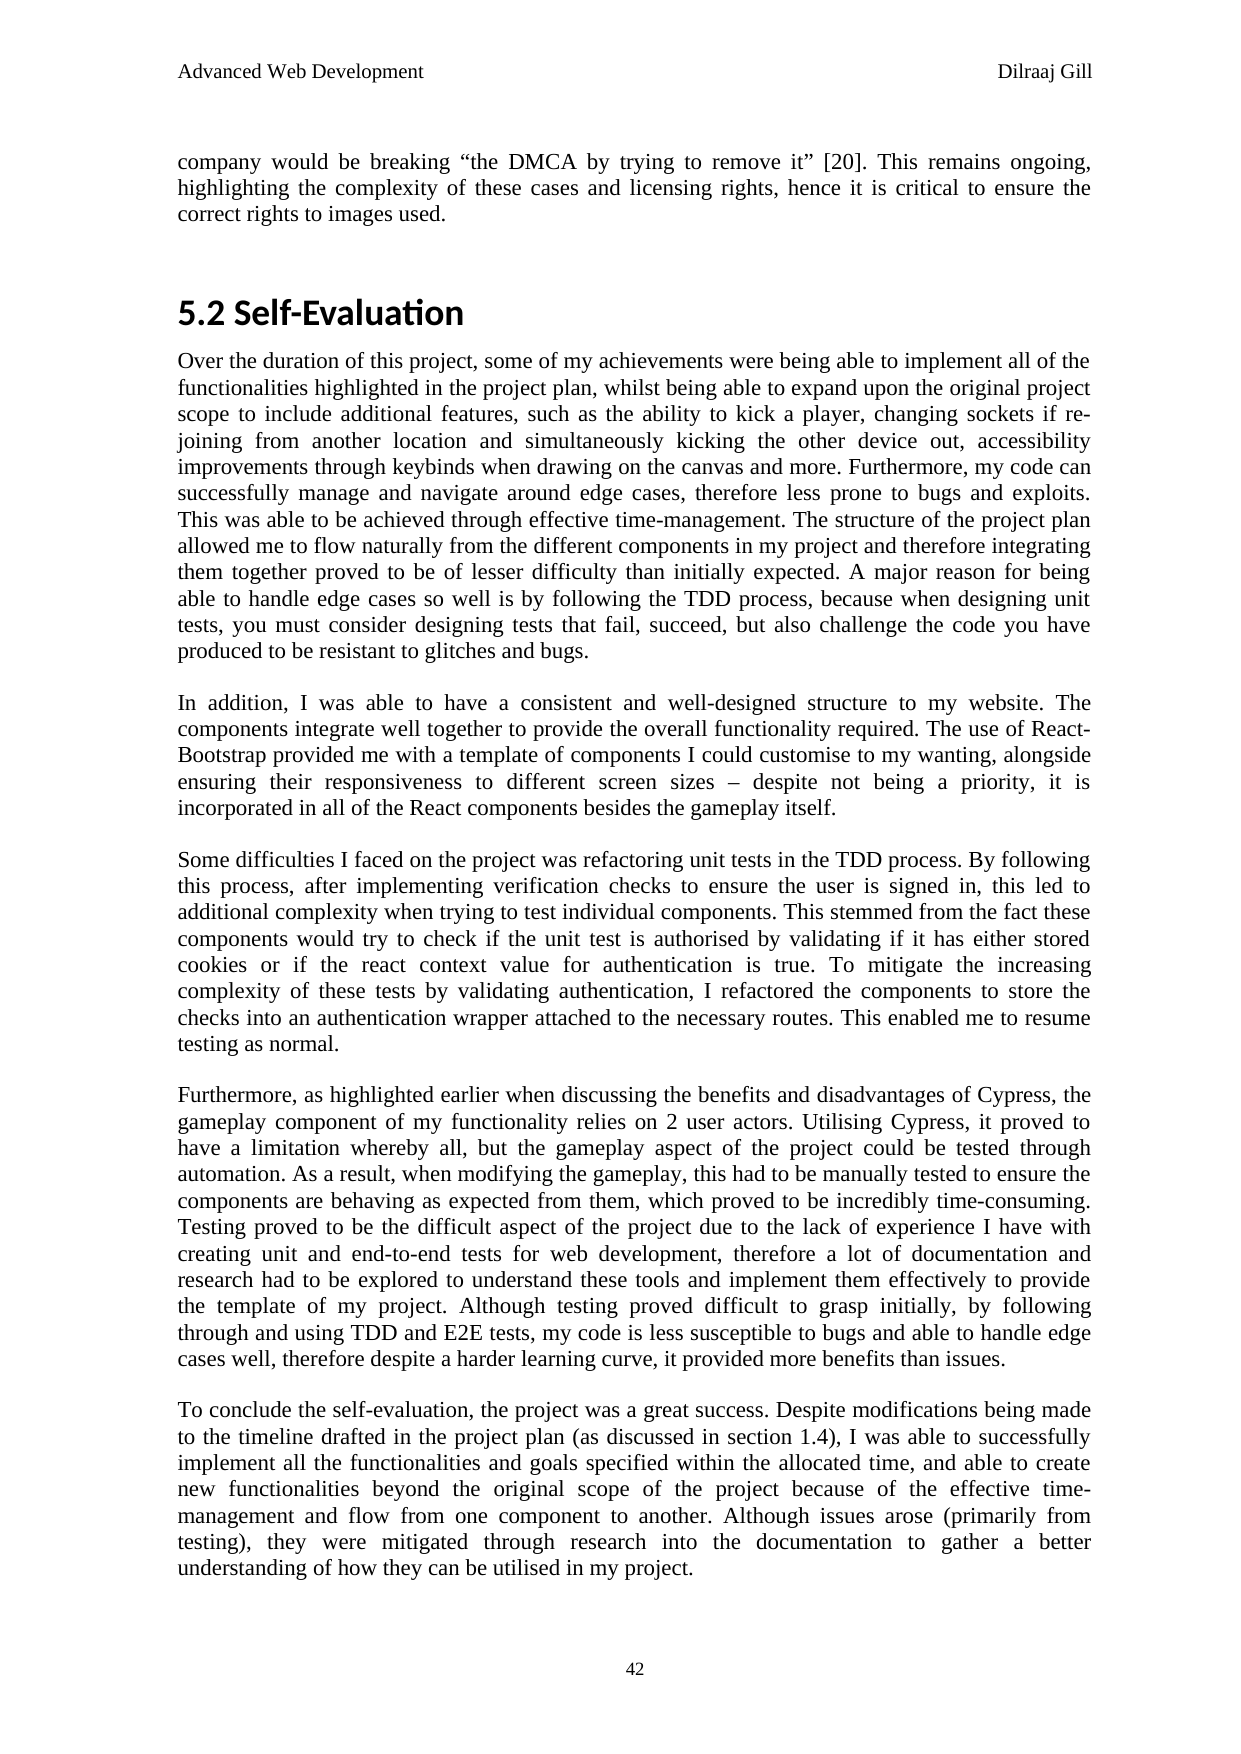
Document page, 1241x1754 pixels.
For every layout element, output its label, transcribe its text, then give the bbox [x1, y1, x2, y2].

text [177, 148, 1092, 227]
subtitle Self-Evaluation [177, 289, 1092, 335]
text Furthermore, as highlighted earlier when discussing the benefits and disadvantages of Cypress, the gameplay component of my functionality relies on 2 user actors. Utilising Cypress, it proved to have a limitation whereby all, but the gameplay aspect of the project could be tested through automation. As a result, when modifying the gameplay, this had to be manually tested to ensure the components are behaving as expected from them, which proved to be incredibly time-consuming. Testing proved to be the difficult aspect of the project due to the lack of experience I have with creating unit and end-to-end tests for web development, therefore a lot of documentation and research had to be explored to understand these tools and implement them effectively to provide the template of my project. Although testing proved difficult to grasp initially, by following through and using TDD and E2E tests, my code is less susceptible to bugs and able to handle edge cases well, therefore despite a harder learning curve, it provided more benefits than issues. [177, 1081, 1092, 1371]
text To conclude the self-evaluation, the project was a great success. Despite modifications being made to the timeline drafted in the project plan (as discussed in section 1.4), I was able to successfully implement all the functionalities and goals specified within the allocated time, and able to create new functionalities beyond the original scope of the project because of the effective time-management and flow from one component to another. Although issues arose (primarily from testing), they were mitigated through research into the documentation to gather a better understanding of how they can be utilised in my project. [177, 1396, 1092, 1581]
text Over the duration of this project, some of my achievements were being able to implement all of the functionalities highlighted in the project plan, whilst being able to expand upon the original project scope to include additional features, such as the ability to kick a player, changing sockets if re-joining from another location and simultaneously kicking the other device out, accessibility improvements through keybinds when drawing on the canvas and more. Furthermore, my code can successfully manage and navigate around edge cases, therefore less prone to bugs and exploits. This was able to be achieved through effective time-management. The structure of the project plan allowed me to flow naturally from the different components in my project and therefore integrating them together proved to be of lesser difficulty than initially expected. A major reason for being able to handle edge cases so well is by following the TDD process, because when designing unit tests, you must consider designing tests that fail, succeed, but also challenge the code you have produced to be resistant to glitches and bugs. [177, 348, 1092, 664]
text Some difficulties I faced on the project was refactoring unit tests in the TDD process. By following this process, after implementing verification checks to ensure the user is signed in, this led to additional complexity when trying to test individual components. This stemmed from the fact these components would try to check if the unit test is authorised by validating if it has either stored cookies or if the react context value for authentication is true. To mitigate the increasing complexity of these tests by validating authentication, I refactored the components to store the checks into an authentication wrapper attached to the necessary routes. This enabled me to resume testing as normal. [177, 846, 1092, 1056]
text In addition, I was able to have a consistent and well-designed structure to my website. The components integrate well together to provide the overall functionality required. The use of React-Bootstrap provided me with a template of components I could customise to my wanting, alongside ensuring their responsiveness to different screen sizes – despite not being a priority, it is incorporated in all of the React components besides the gameplay itself. [177, 689, 1092, 821]
